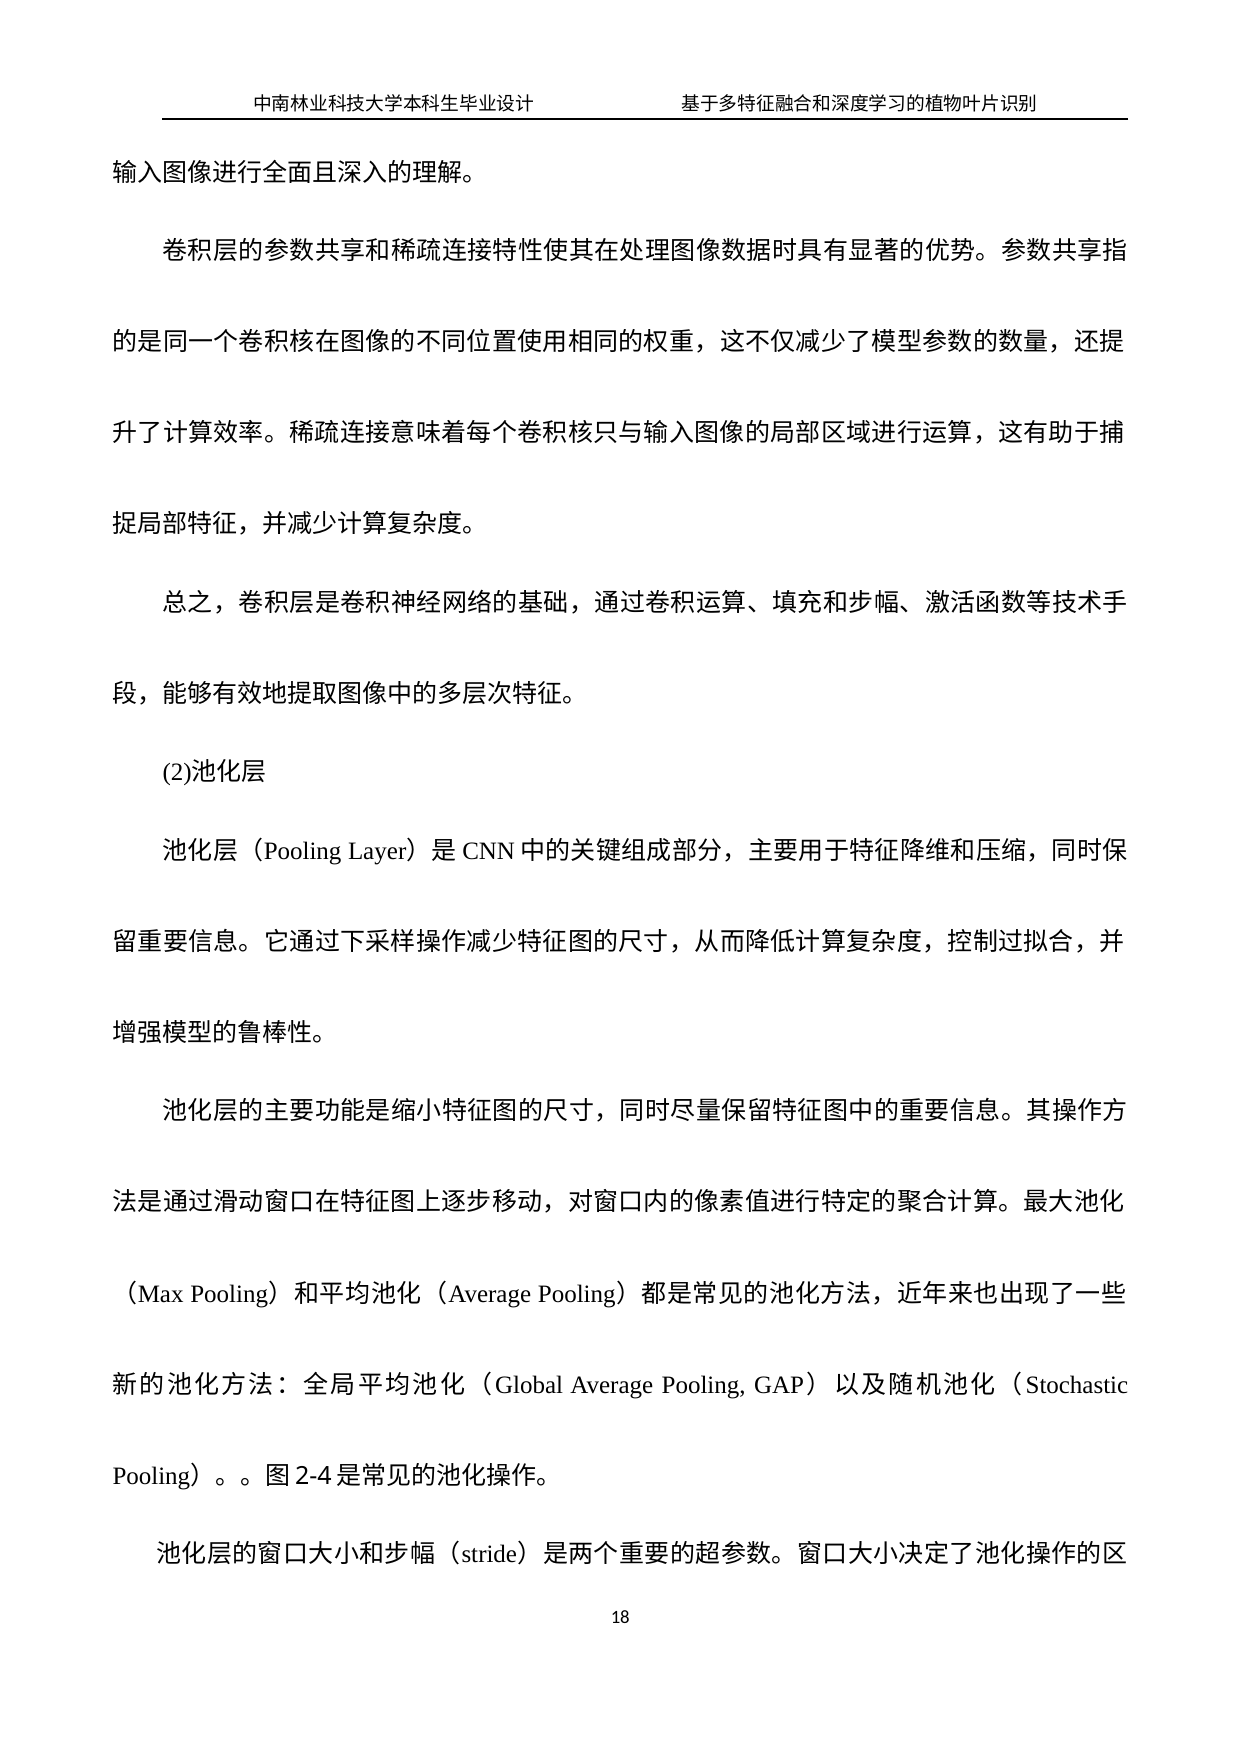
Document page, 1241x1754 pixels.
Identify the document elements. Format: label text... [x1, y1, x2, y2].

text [112, 1521, 1128, 1586]
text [112, 139, 1128, 204]
text 池化层的主要功能是缩小特征图的尺寸，同时尽量保留特征图中的重要信息。其操作方法是通过滑动窗口在特征图上逐步移动，对窗口内的像素值进行特定的聚合计算。最大池化（Max Pooling）和平均池化（Average Pooling）都是常见的池化方法，近年来也出现了一些新的池化方法：全局平均池化（Global Average Pooling, GAP）以及随机池化（Stochastic Pooling）。。图2-4是常见的池化操作。 [112, 1077, 1128, 1506]
text (2)池化层 [112, 738, 1128, 803]
text 卷积层的参数共享和稀疏连接特性使其在处理图像数据时具有显著的优势。参数共享指的是同一个卷积核在图像的不同位置使用相同的权重，这不仅减少了模型参数的数量，还提升了计算效率。稀疏连接意味着每个卷积核只与输入图像的局部区域进行运算，这有助于捕捉局部特征，并减少计算复杂度。 [112, 218, 1128, 555]
text 池化层（Pooling Layer）是CNN中的关键组成部分，主要用于特征降维和压缩，同时保留重要信息。它通过下采样操作减少特征图的尺寸，从而降低计算复杂度，控制过拟合，并增强模型的鲁棒性。 [112, 817, 1128, 1064]
text 总之，卷积层是卷积神经网络的基础，通过卷积运算、填充和步幅、激活函数等技术手段，能够有效地提取图像中的多层次特征。 [112, 569, 1128, 725]
